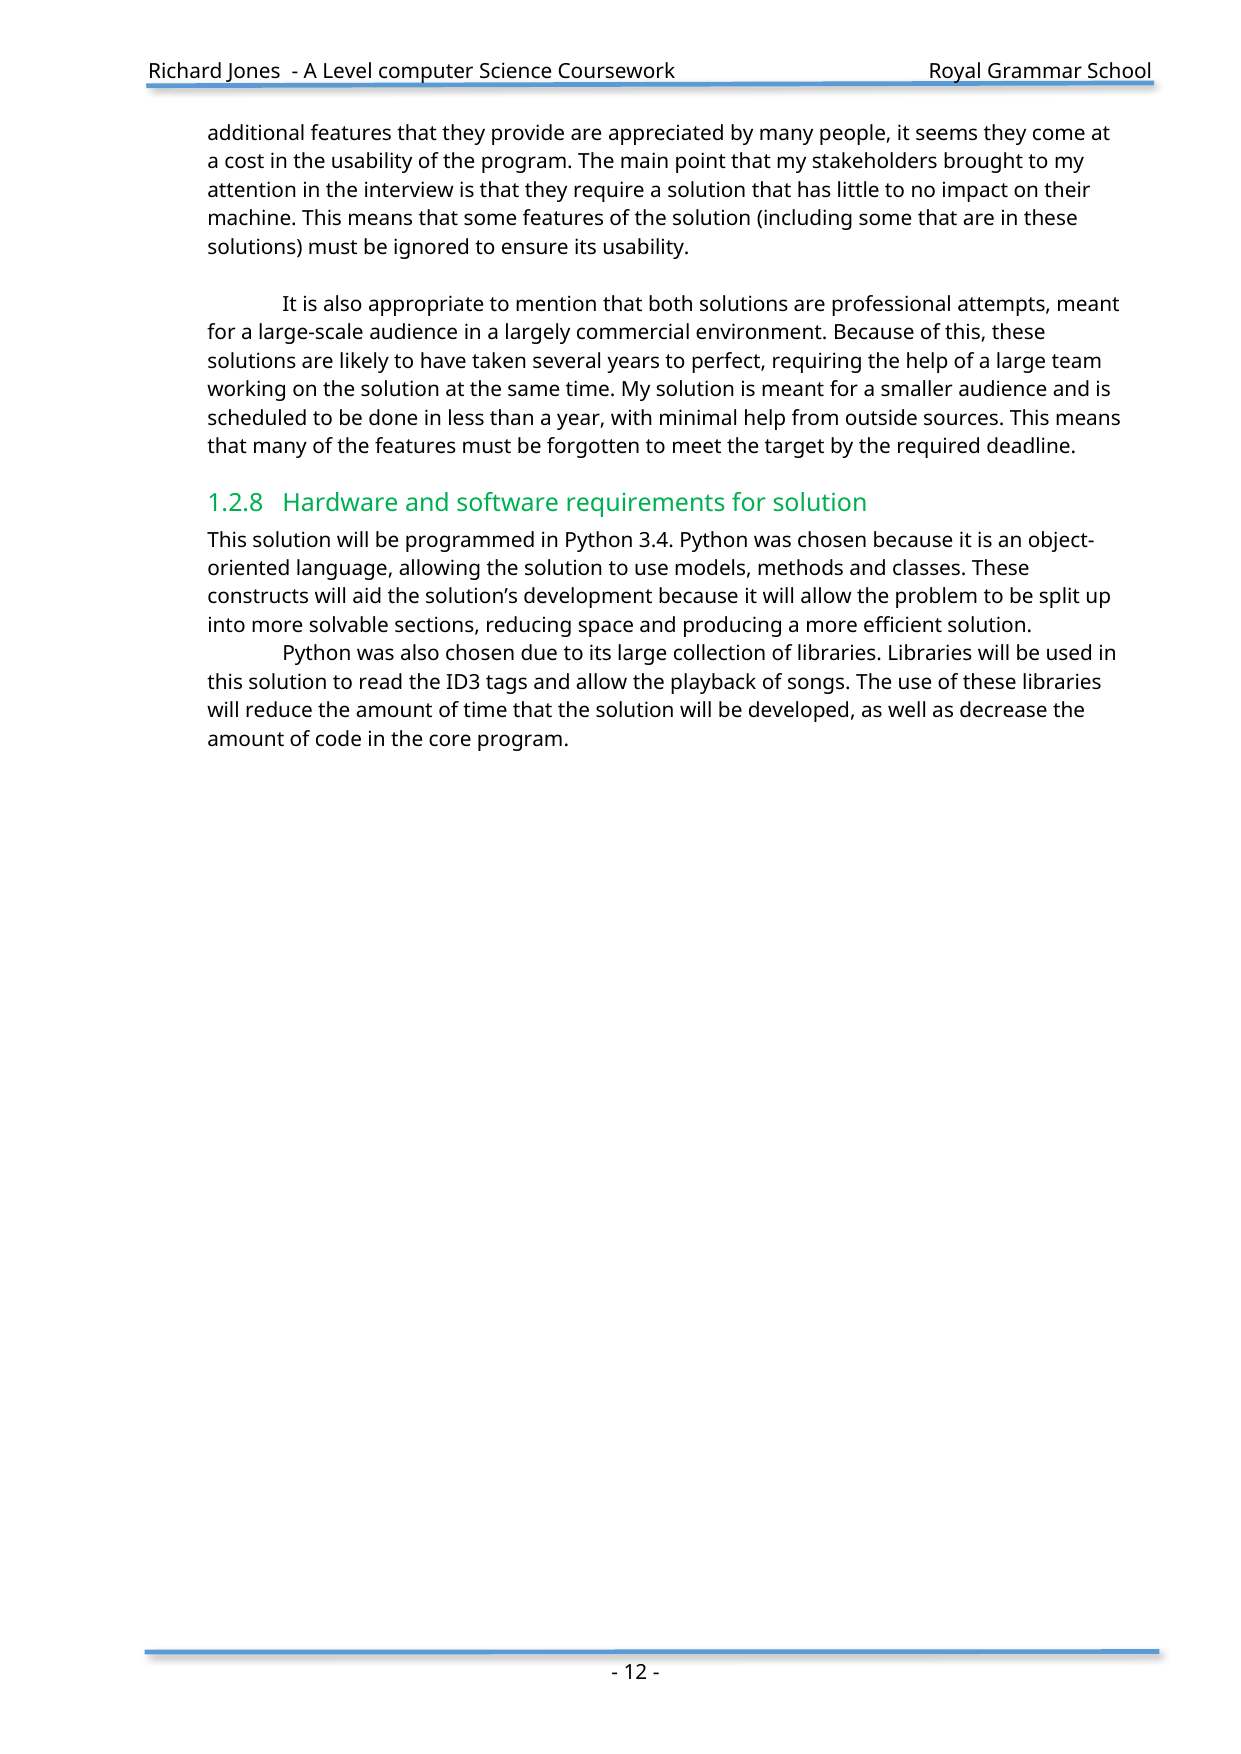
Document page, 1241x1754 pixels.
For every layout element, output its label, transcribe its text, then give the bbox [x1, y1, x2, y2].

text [207, 118, 1122, 260]
text It is also appropriate to mention that both solutions are professional attempts, meant for a large-scale audience in a largely commercial environment. Because of this, these solutions are likely to have taken several years to perfect, requiring the help of a large team working on the solution at the same time. My solution is meant for a smaller audience and is scheduled to be done in less than a year, with minimal help from outside sources. This means that many of the features must be forgotten to meet the target by the required deadline. [207, 289, 1122, 459]
text Python was also chosen due to its large collection of libraries. Libraries will be used in this solution to read the ID3 tags and allow the playback of songs. The use of these libraries will reduce the amount of time that the solution will be developed, as well as decrease the amount of code in the core program. [207, 638, 1122, 752]
subtitle Hardware and software requirements for solution [207, 484, 1122, 518]
text This solution will be programmed in Python 3.4. Python was chosen because it is an object-oriented language, allowing the solution to use models, methods and classes. These constructs will aid the solution’s development because it will allow the problem to be split up into more solvable sections, reducing space and producing a more efficient solution. [207, 525, 1122, 638]
